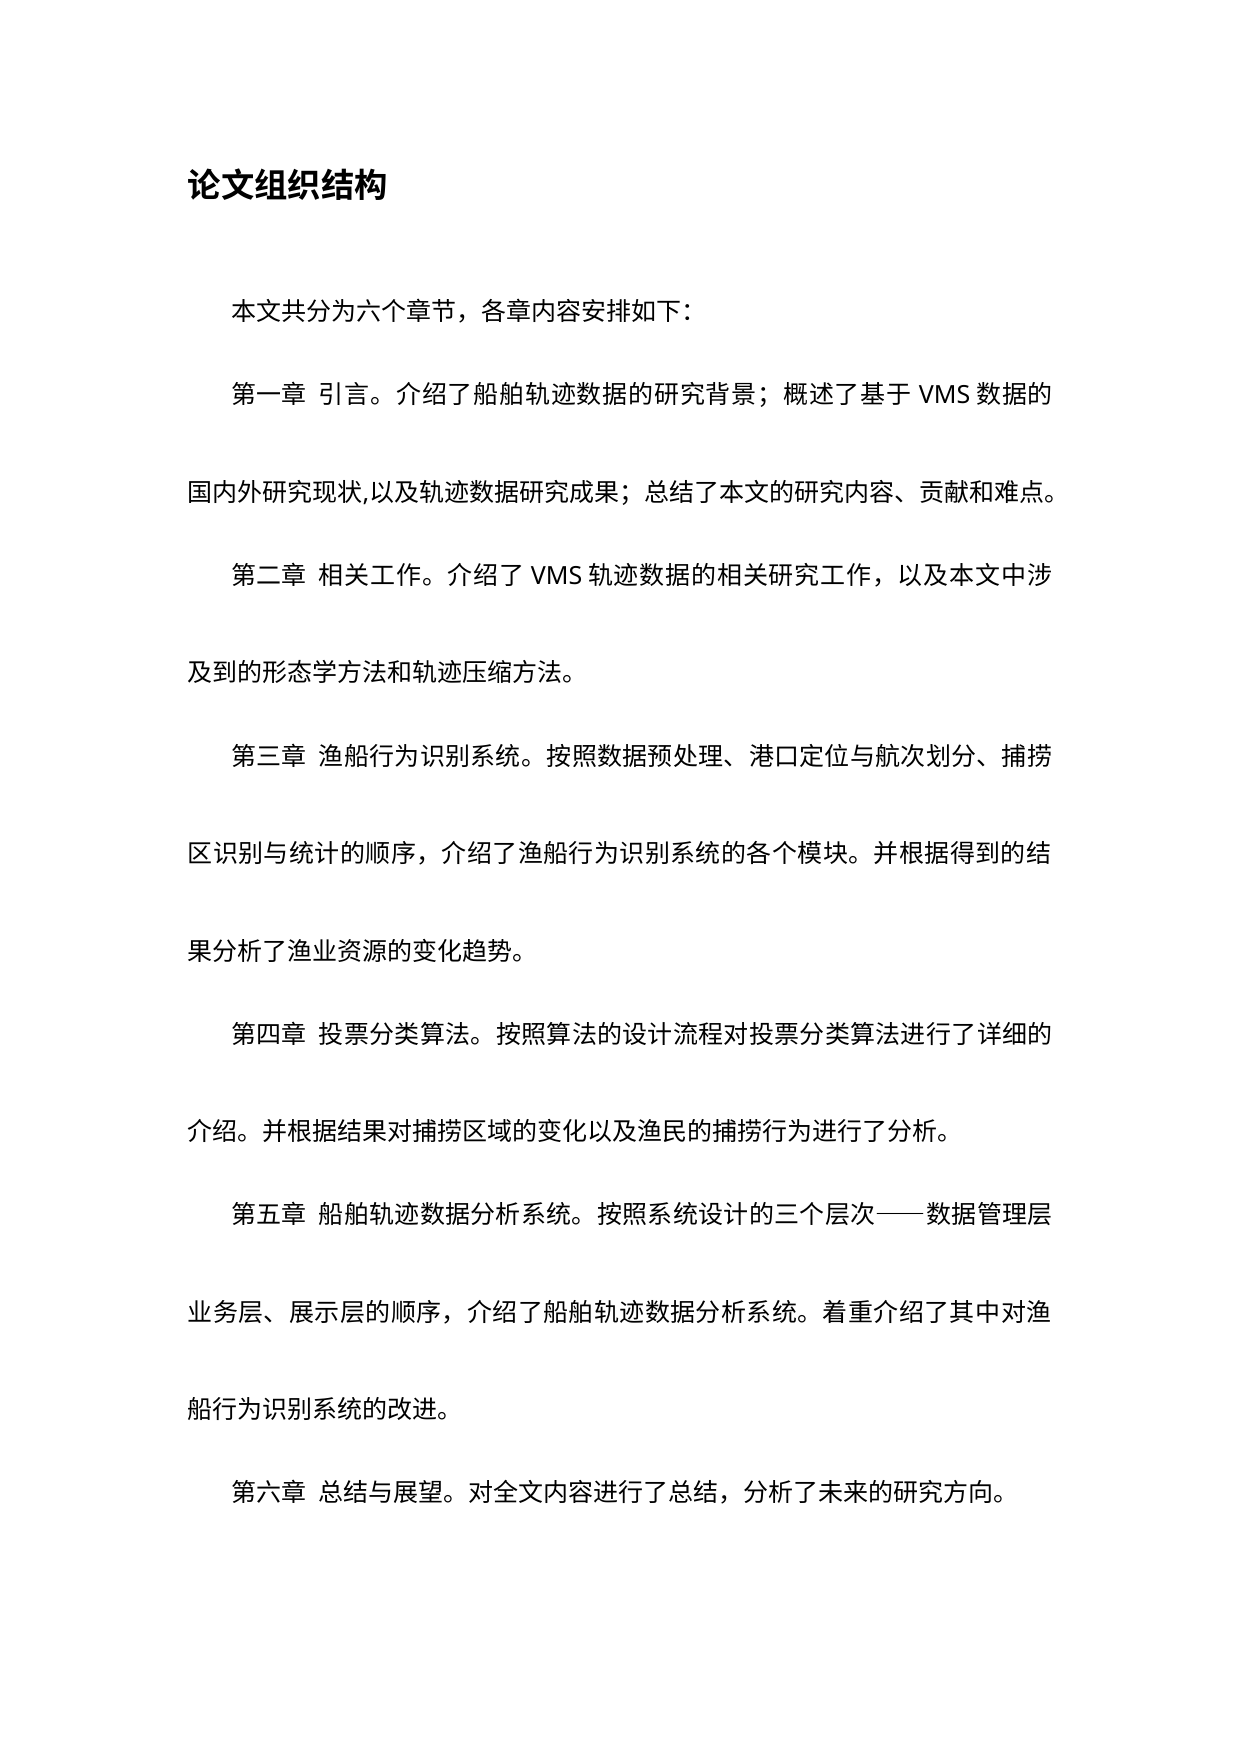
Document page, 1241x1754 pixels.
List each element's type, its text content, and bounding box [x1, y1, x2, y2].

text 第一章 引言。介绍了船舶轨迹数据的研究背景；概述了基于VMS数据的国内外研究现状,以及轨迹数据研究成果；总结了本文的研究内容、贡献和难点。 [187, 360, 1053, 523]
text 第四章 投票分类算法。按照算法的设计流程对投票分类算法进行了详细的介绍。并根据结果对捕捞区域的变化以及渔民的捕捞行为进行了分析。 [187, 1000, 1053, 1162]
text 第六章 总结与展望。对全文内容进行了总结，分析了未来的研究方向。 [187, 1458, 1053, 1523]
subtitle 论文组织结构 [187, 150, 1053, 215]
text 第三章 渔船行为识别系统。按照数据预处理、港口定位与航次划分、捕捞区识别与统计的顺序，介绍了渔船行为识别系统的各个模块。并根据得到的结果分析了渔业资源的变化趋势。 [187, 722, 1053, 982]
text 第二章 相关工作。介绍了VMS轨迹数据的相关研究工作，以及本文中涉及到的形态学方法和轨迹压缩方法。 [187, 541, 1053, 703]
text 第五章 船舶轨迹数据分析系统。按照系统设计的三个层次——数据管理层、业务层、展示层的顺序，介绍了船舶轨迹数据分析系统。着重介绍了其中对渔船行为识别系统的改进。 [187, 1180, 1053, 1440]
text 本文共分为六个章节，各章内容安排如下： [187, 277, 1053, 342]
